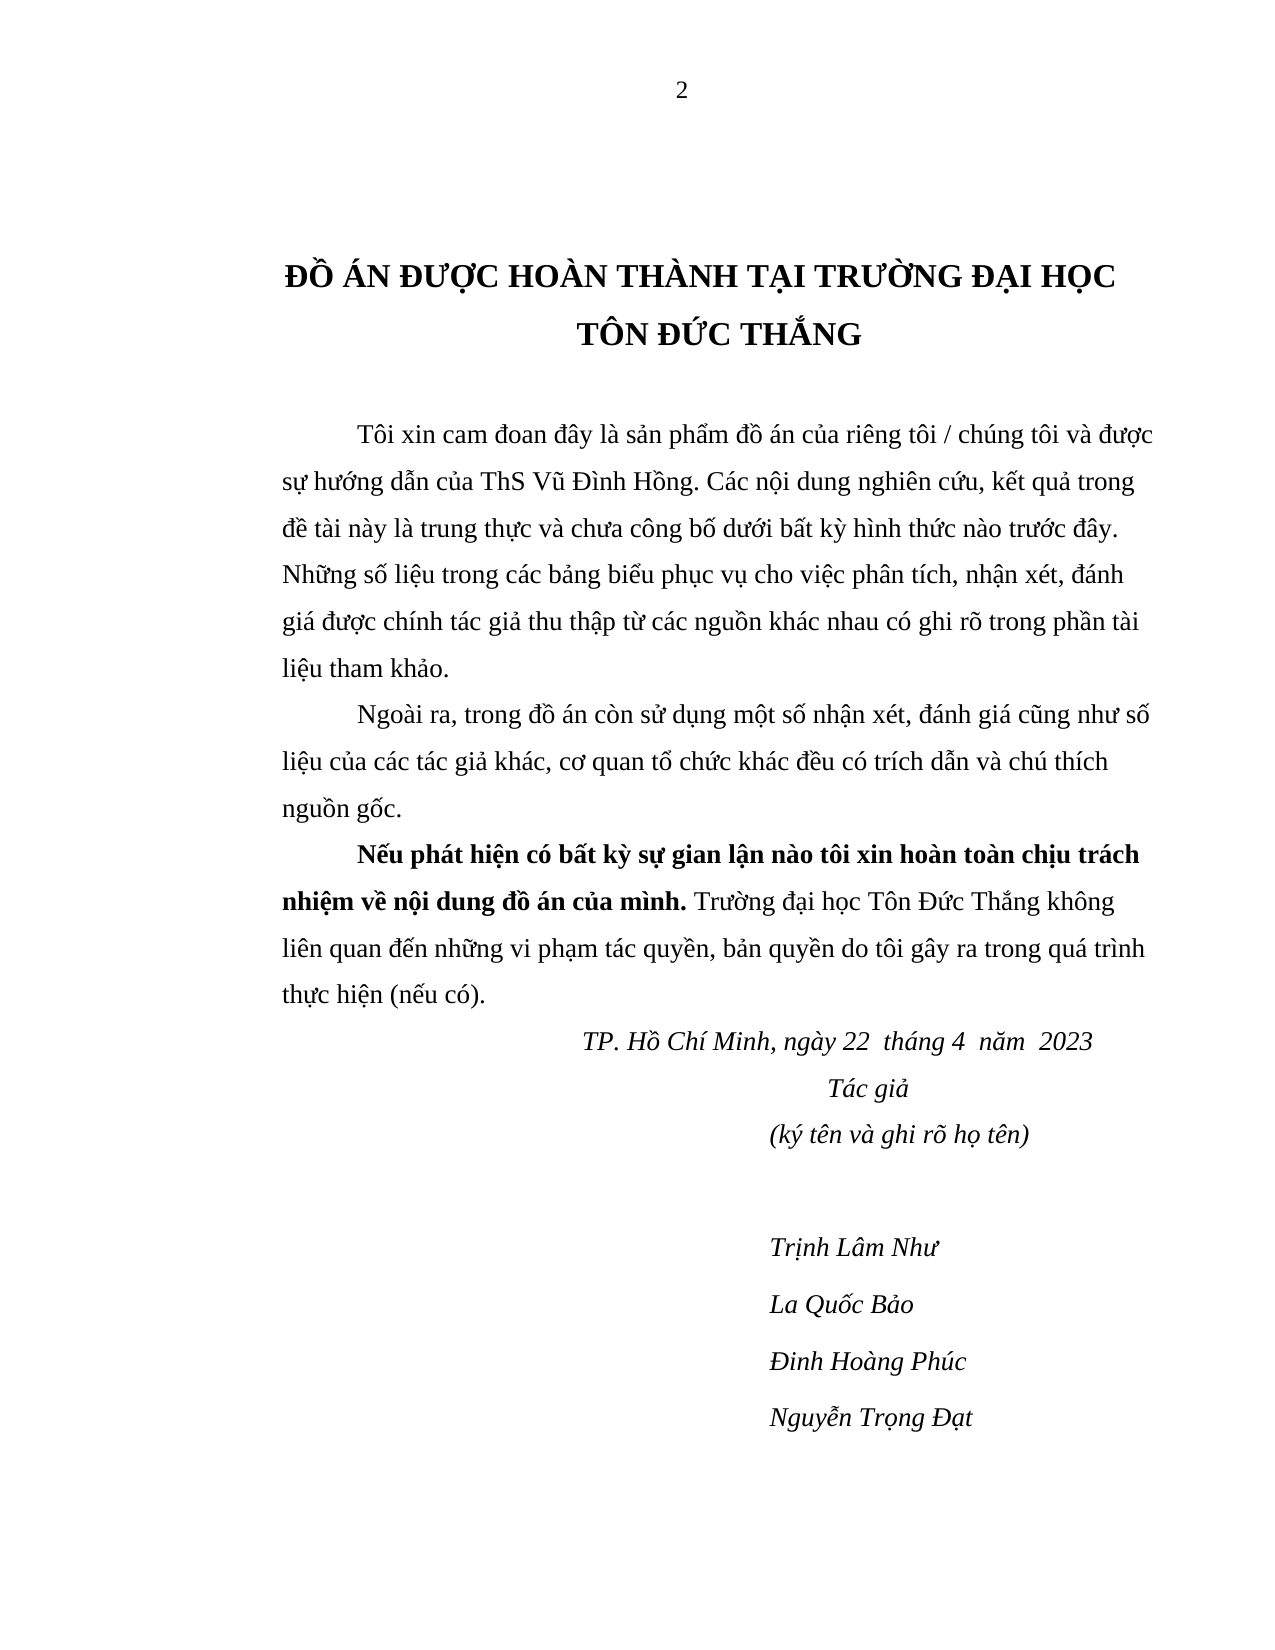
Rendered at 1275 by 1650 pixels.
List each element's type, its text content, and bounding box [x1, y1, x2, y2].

text TP. Hồ Chí Minh, ngày 22 tháng 4 năm 2023 [582, 1025, 1157, 1056]
subtitle ĐỒ ÁN ĐƯỢC HOÀN THÀNH TẠI TRƯỜNG ĐẠI HỌC TÔN ĐỨC THẮNG [244, 257, 1157, 353]
text Trịnh Lâm Như [769, 1232, 1157, 1263]
text (ký tên và ghi rõ họ tên) [769, 1118, 1157, 1149]
text Nếu phát hiện có bất kỳ sự gian lận nào tôi xin hoàn toàn chịu trách nhiệm về nội dung đồ án của mình. Trường đại học Tôn Đức Thắng không liên quan đến những vi phạm tác quyền, bản quyền do tôi gây ra trong quá trình thực hiện (nếu có). [282, 838, 1157, 1009]
text La Quốc Bảo [769, 1288, 1157, 1319]
text Đinh Hoàng Phúc [769, 1345, 1157, 1376]
text Nguyễn Trọng Đạt [769, 1401, 1157, 1432]
text Tôi xin cam đoan đây là sản phẩm đồ án của riêng tôi / chúng tôi và được sự hướng dẫn của ThS Vũ Đình Hồng. Các nội dung nghiên cứu, kết quả trong đề tài này là trung thực và chưa công bố dưới bất kỳ hình thức nào trước đây. Những số liệu trong các bảng biểu phục vụ cho việc phân tích, nhận xét, đánh giá được chính tác giả thu thập từ các nguồn khác nhau có ghi rõ trong phần tài liệu tham khảo. [282, 418, 1157, 683]
text Tác giả [582, 1072, 1157, 1103]
text Ngoài ra, trong đồ án còn sử dụng một số nhận xét, đánh giá cũng như số liệu của các tác giả khác, cơ quan tổ chức khác đều có trích dẫn và chú thích nguồn gốc. [282, 698, 1157, 823]
